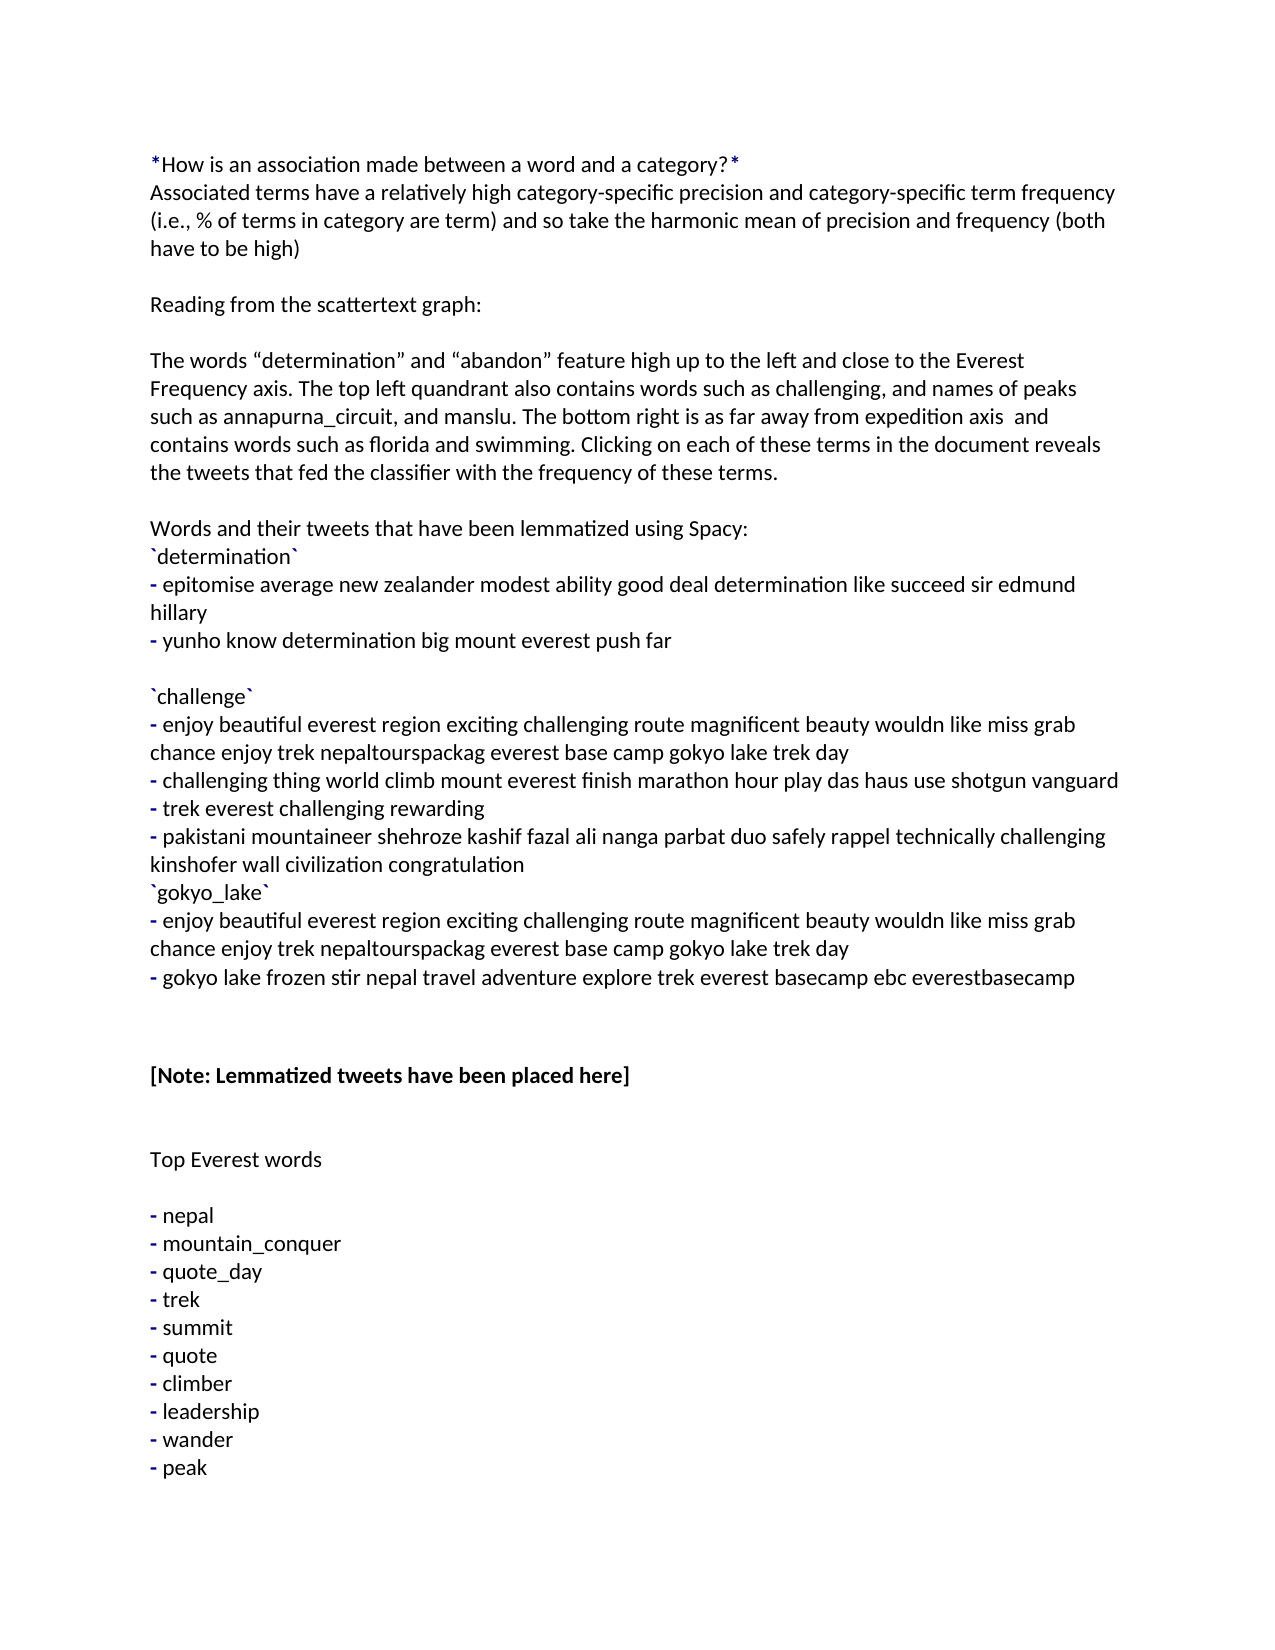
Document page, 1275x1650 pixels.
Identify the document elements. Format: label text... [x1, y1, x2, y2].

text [150, 150, 1125, 318]
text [150, 1037, 1125, 1481]
text The words “determination” and “abandon” feature high up to the left and close to the Everest Frequency axis. The top left quandrant also contains words such as challenging, and names of peaks such as annapurna_circuit, and manslu. The bottom right is as far away from expedition axis and contains words such as florida and swimming. Clicking on each of these terms in the document reveals the tweets that fed the classifier with the frequency of these terms. Words and their tweets that have been lemmatized using Spacy: `determination` - epitomise average new zealander modest ability good deal determination like succeed sir edmund hillary - yunho know determination big mount everest push far `challenge` - enjoy beautiful everest region exciting challenging route magnificent beauty wouldn like miss grab chance enjoy trek nepaltourspackag everest base camp gokyo lake trek day - challenging thing world climb mount everest finish marathon hour play das haus use shotgun vanguard - trek everest challenging rewarding - pakistani mountaineer shehroze kashif fazal ali nanga parbat duo safely rappel technically challenging kinshofer wall civilization congratulation `gokyo_lake` - enjoy beautiful everest region exciting challenging route magnificent beauty wouldn like miss grab chance enjoy trek nepaltourspackag everest base camp gokyo lake trek day - gokyo lake frozen stir nepal travel adventure explore trek everest basecamp ebc everestbasecamp [150, 318, 1125, 991]
